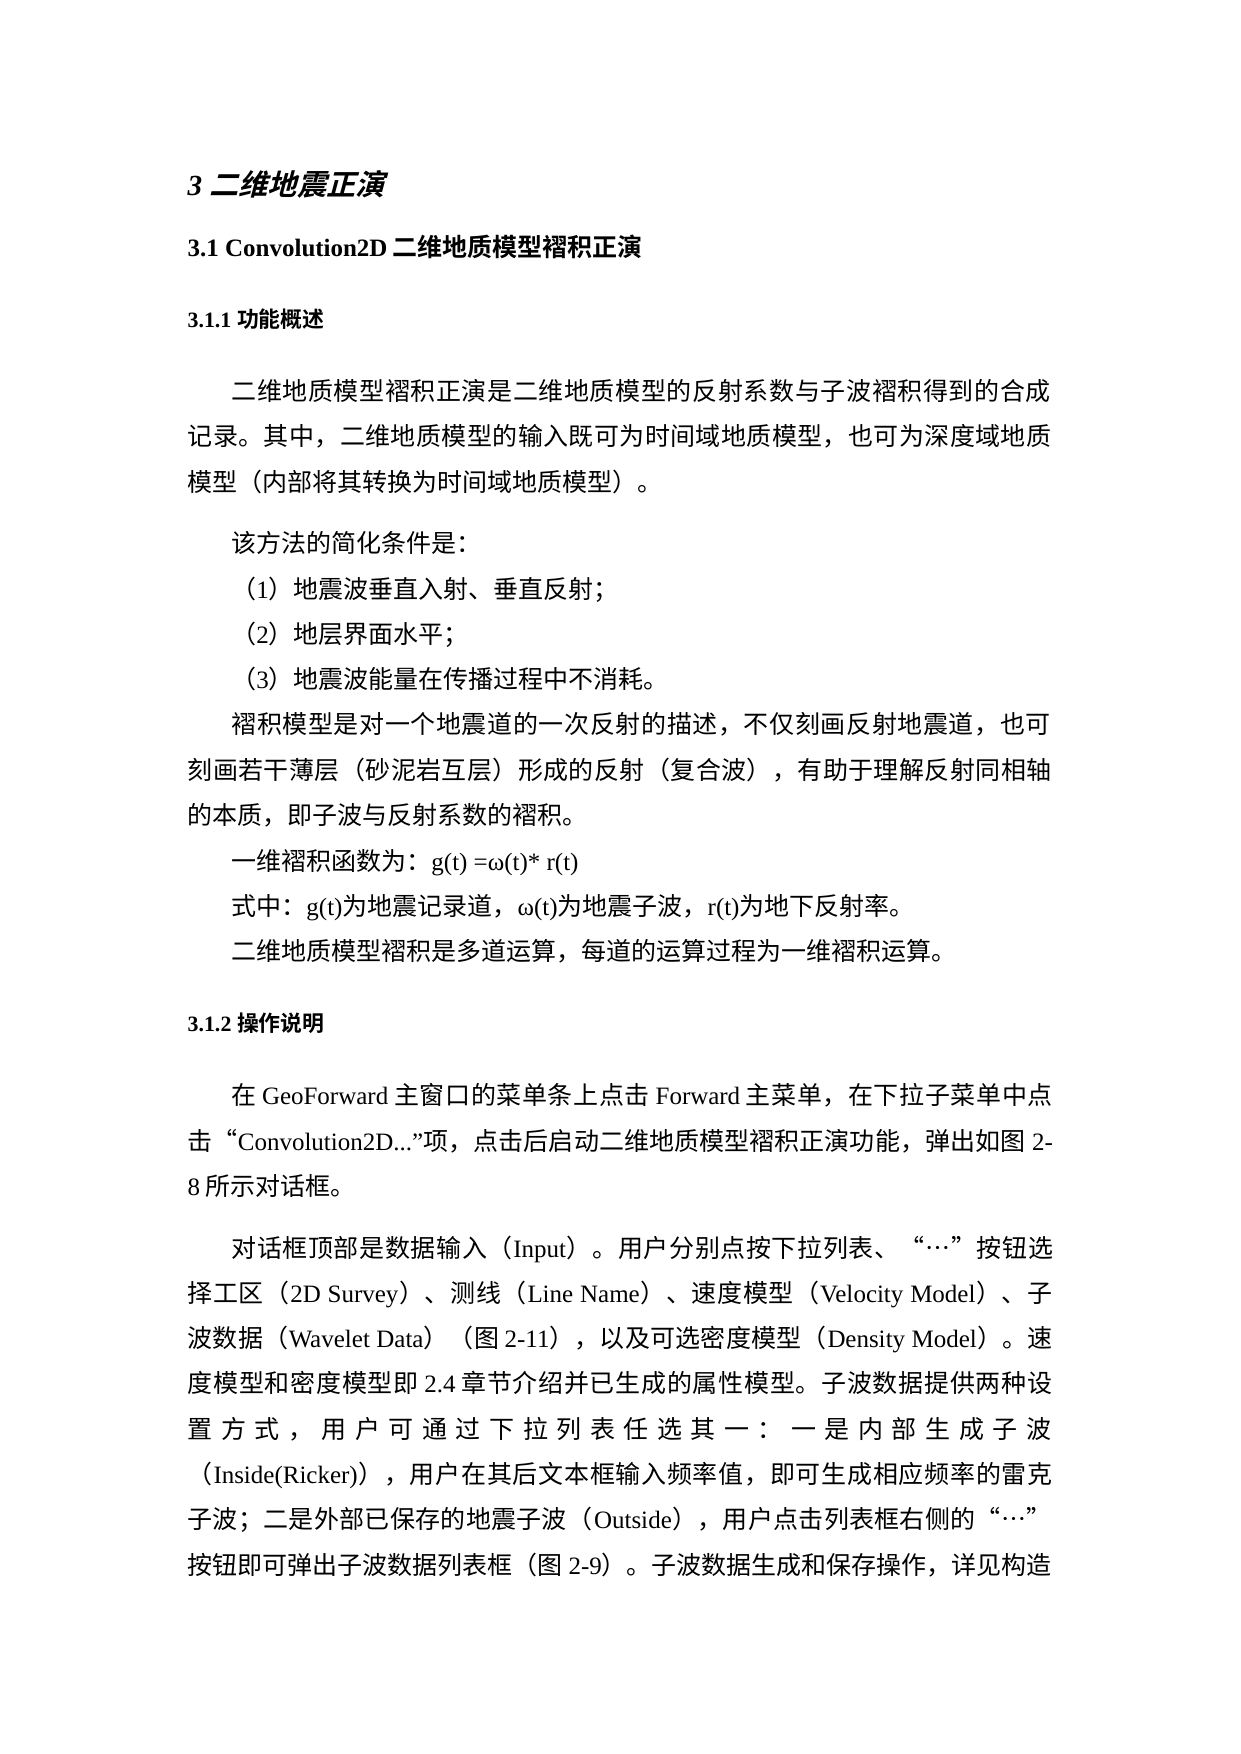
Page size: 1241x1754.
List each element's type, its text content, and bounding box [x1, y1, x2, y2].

text 二维地质模型褶积是多道运算，每道的运算过程为一维褶积运算。 [187, 932, 1053, 968]
text 褶积模型是对一个地震道的一次反射的描述，不仅刻画反射地震道，也可刻画若干薄层（砂泥岩互层）形成的反射（复合波），有助于理解反射同相轴的本质，即子波与反射系数的褶积。 [187, 705, 1053, 832]
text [187, 1228, 1053, 1581]
text 该方法的简化条件是： [187, 524, 1053, 560]
text （1）地震波垂直入射、垂直反射； [187, 569, 1053, 605]
text 一维褶积函数为：g(t) =ω(t)* r(t) [187, 841, 1053, 877]
subtitle 3.1.2 操作说明 [187, 1006, 1053, 1038]
text 在GeoForward主窗口的菜单条上点击Forward主菜单，在下拉子菜单中点击“Convolution2D...”项，点击后启动二维地质模型褶积正演功能，弹出如图2-8所示对话框。 [187, 1076, 1053, 1203]
text （3）地震波能量在传播过程中不消耗。 [187, 660, 1053, 696]
text （2）地层界面水平； [187, 614, 1053, 651]
subtitle 3.1.1 功能概述 [187, 302, 1053, 333]
text 式中：g(t)为地震记录道，ω(t)为地震子波，r(t)为地下反射率。 [187, 886, 1053, 922]
subtitle 3.1 Convolution2D二维地质模型褶积正演 [187, 227, 1053, 263]
text 二维地质模型褶积正演是二维地质模型的反射系数与子波褶积得到的合成记录。其中，二维地质模型的输入既可为时间域地质模型，也可为深度域地质模型（内部将其转换为时间域地质模型）。 [187, 372, 1053, 498]
subtitle 3 二维地震正演 [187, 162, 1053, 204]
